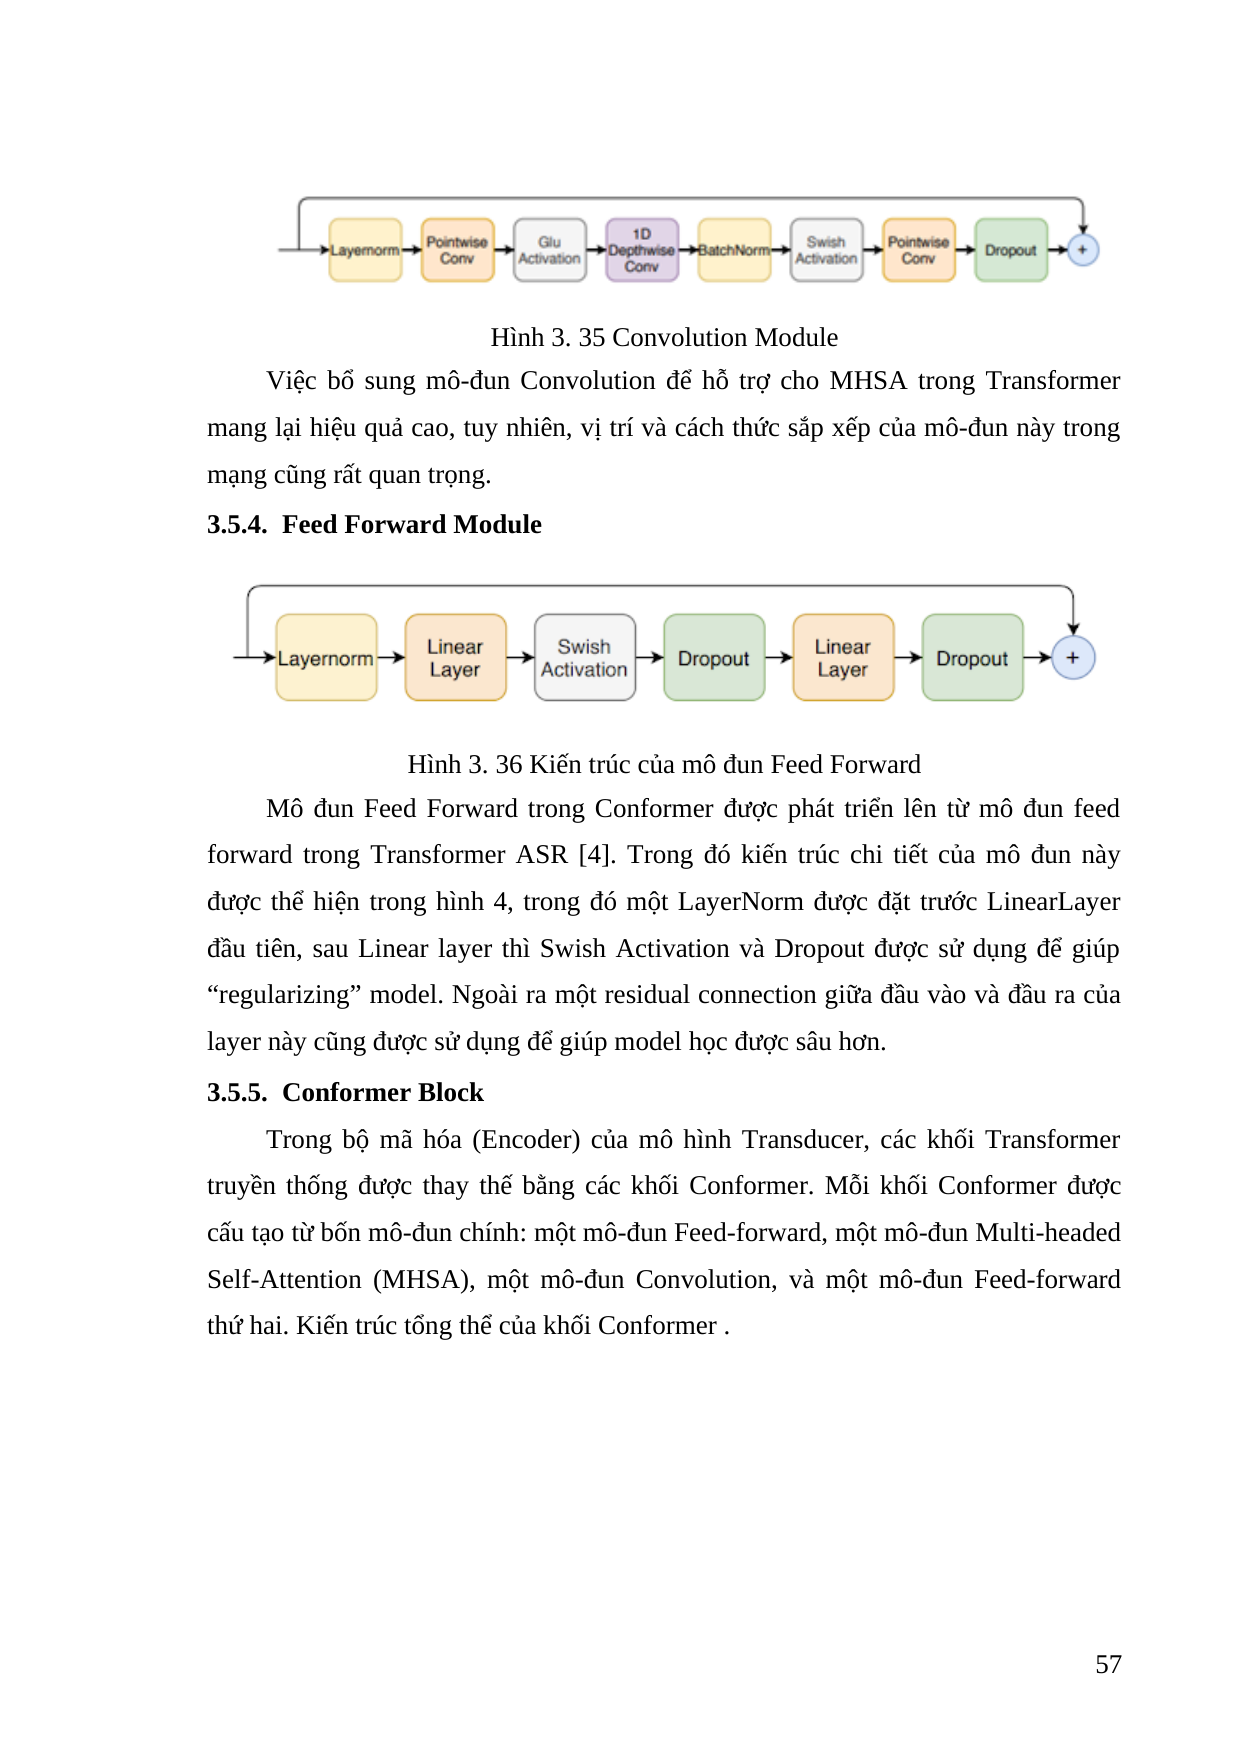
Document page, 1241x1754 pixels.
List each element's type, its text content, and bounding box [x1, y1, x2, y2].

picture [206, 555, 1123, 733]
list Conformer Block [207, 1076, 1122, 1107]
text Việc bổ sung mô-đun Convolution để hỗ trợ cho MHSA trong Transformer mang lại hiệu quả cao, tuy nhiên, vị trí và cách thức sắp xếp của mô-đun này trong mạng cũng rất quan trọng. [207, 364, 1122, 489]
picture [265, 147, 1116, 306]
list Feed Forward Module [207, 509, 1122, 540]
text Trong bộ mã hóa (Encoder) của mô hình Transducer, các khối Transformer truyền thống được thay thế bằng các khối Conformer. Mỗi khối Conformer được cấu tạo từ bốn mô-đun chính: một mô-đun Feed-forward, một mô-đun Multi-headed Self-Attention (MHSA), một mô-đun Convolution, và một mô-đun Feed-forward thứ hai. Kiến trúc tổng thể của khối Conformer . [207, 1123, 1122, 1341]
text Mô đun Feed Forward trong Conformer được phát triển lên từ mô đun feed forward trong Transformer ASR [4]. Trong đó kiến trúc chi tiết của mô đun này được thể hiện trong hình 4, trong đó một LayerNorm được đặt trước LinearLayer đầu tiên, sau Linear layer thì Swish Activation và Dropout được sử dụng để giúp “regularizing” model. Ngoài ra một residual connection giữa đầu vào và đầu ra của layer này cũng được sử dụng để giúp model học được sâu hơn. [207, 792, 1122, 1056]
